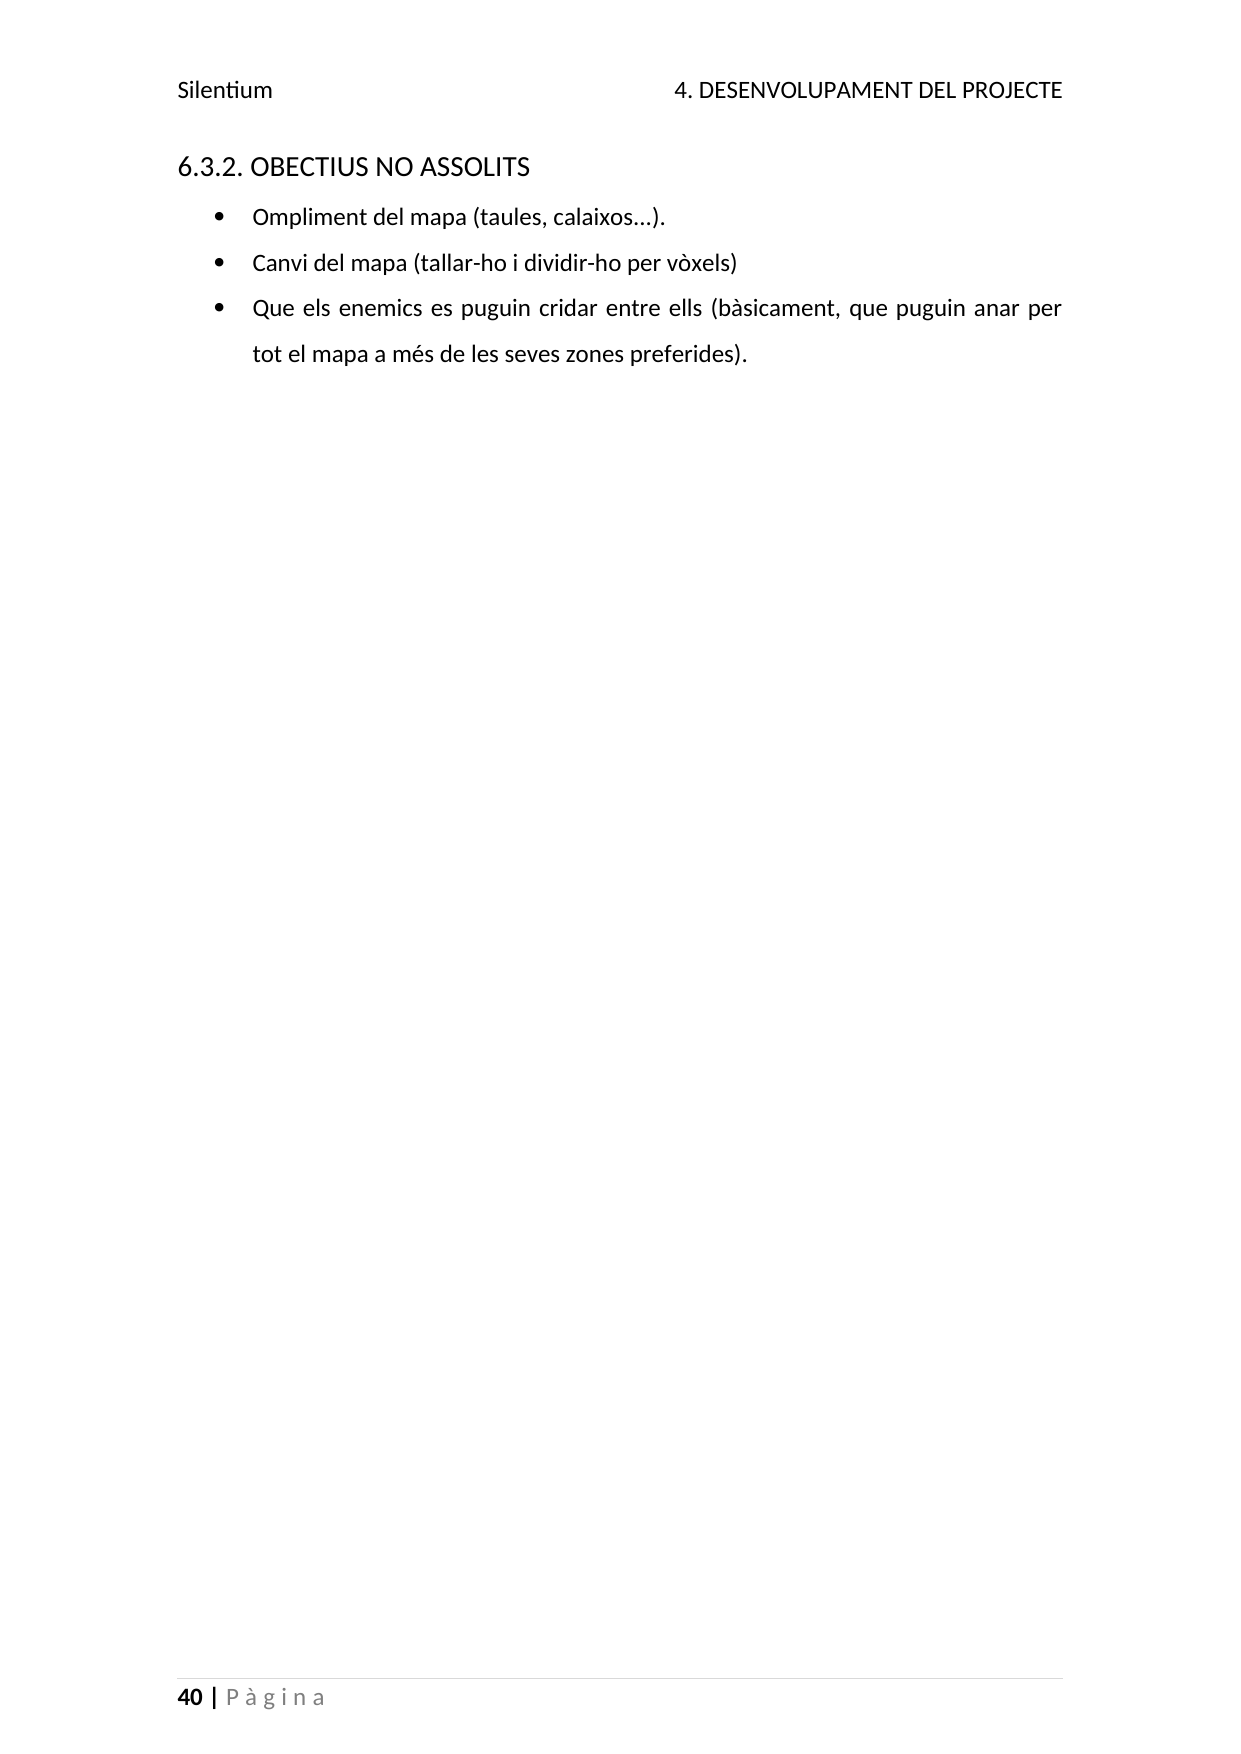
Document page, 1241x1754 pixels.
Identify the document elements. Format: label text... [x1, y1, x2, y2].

list Ompliment del mapa (taules, calaixos...). [215, 201, 1063, 232]
list Que els enemics es puguin cridar entre ells (bàsicament, que puguin anar per tot el mapa a més de les seves zones preferides). [215, 292, 1063, 369]
subtitle 6.3.2. OBECTIUS NO ASSOLITS [177, 148, 1063, 183]
list Canvi del mapa (tallar-ho i dividir-ho per vòxels) [215, 247, 1063, 277]
